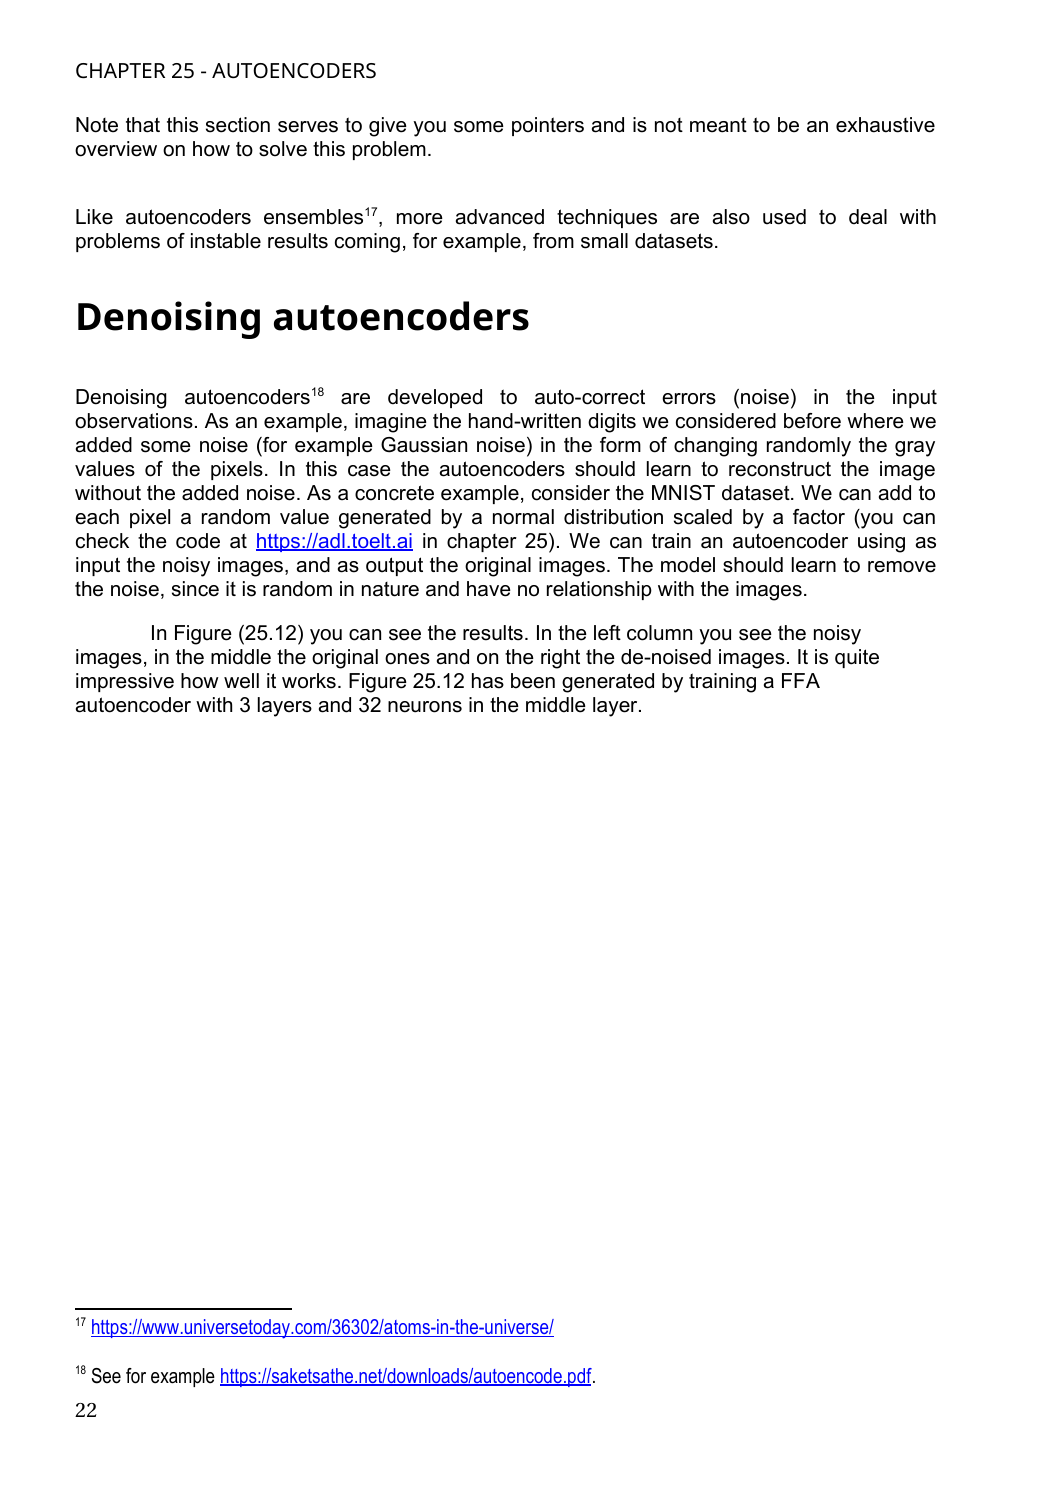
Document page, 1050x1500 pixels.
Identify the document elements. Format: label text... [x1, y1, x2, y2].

text In Figure (25.12) you can see the results. In the left column you see the noisy images, in the middle the original ones and on the right the de-noised images. It is quite impressive how well it works. Figure 25.12 has been generated by training a FFA autoencoder with 3 layers and 32 neurons in the middle layer. [75, 621, 937, 717]
text Note that this section serves to give you some pointers and is not meant to be an exhaustive overview on how to solve this problem. [75, 112, 937, 160]
text Denoising autoencoders are developed to auto-correct errors (noise) in the input observations. As an example, imagine the hand-written digits we considered before where we added some noise (for example Gaussian noise) in the form of changing randomly the gray values of the pixels. In this case the autoencoders should learn to reconstruct the image without the added noise. As a concrete example, consider the MNIST dataset. We can add to each pixel a random value generated by a normal distribution scaled by a factor (you can check the code at https://adl.toelt.ai in chapter 25). We can train an autoencoder using as input the noisy images, and as output the original images. The model should learn to remove the noise, since it is random in nature and have no relationship with the images. [75, 385, 937, 600]
subtitle Denoising autoencoders [75, 291, 937, 342]
text Like autoencoders ensembles, more advanced techniques are also used to deal with problems of instable results coming, for example, from small datasets. [75, 181, 937, 253]
